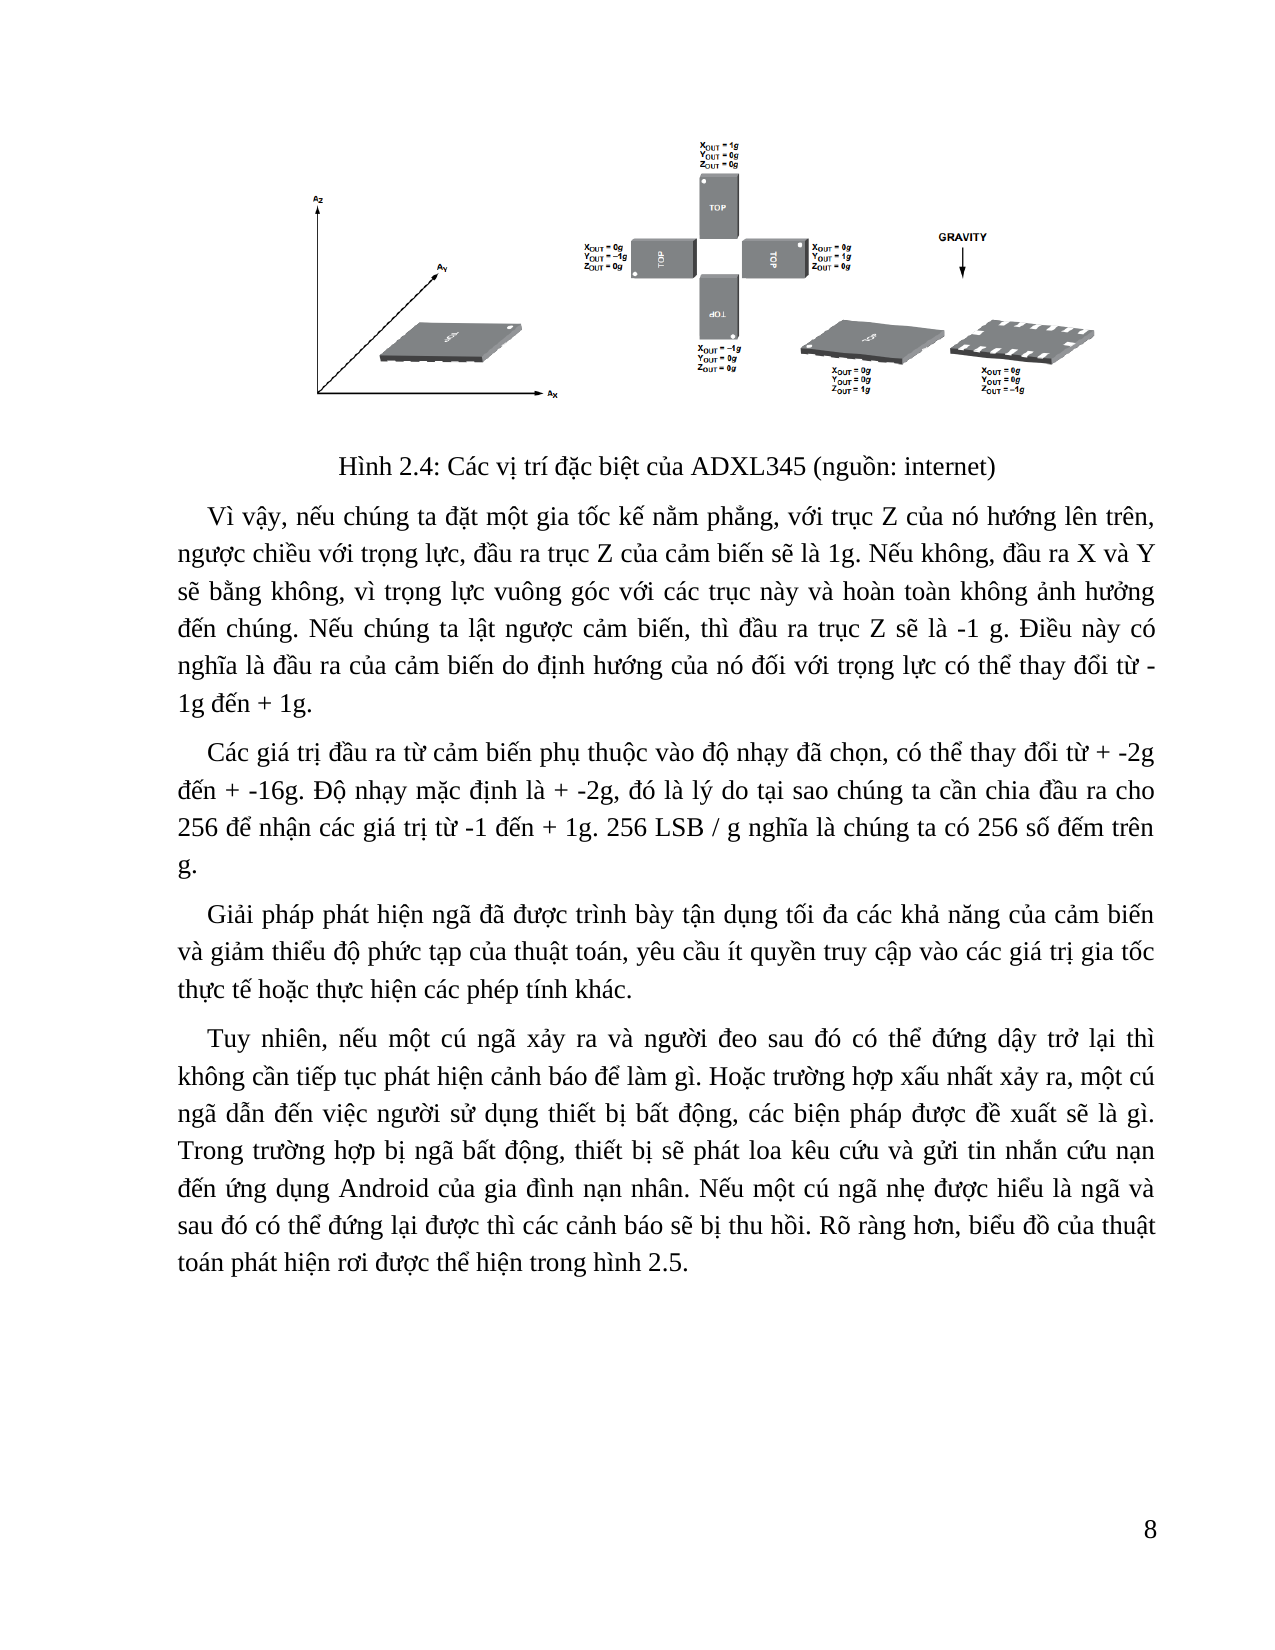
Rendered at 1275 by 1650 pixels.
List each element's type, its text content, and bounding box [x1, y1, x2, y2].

text Vì vậy, nếu chúng ta đặt một gia tốc kế nằm phẳng, với trục Z của nó hướng lên trên, ngược chiều với trọng lực, đầu ra trục Z của cảm biến sẽ là 1g. Nếu không, đầu ra X và Y sẽ bằng không, vì trọng lực vuông góc với các trục này và hoàn toàn không ảnh hưởng đến chúng. Nếu chúng ta lật ngược cảm biến, thì đầu ra trục Z sẽ là -1 g. Điều này có nghĩa là đầu ra của cảm biến do định hướng của nó đối với trọng lực có thể thay đổi từ -1g đến + 1g. [177, 500, 1157, 718]
text Tuy nhiên, nếu một cú ngã xảy ra và người đeo sau đó có thể đứng dậy trở lại thì không cần tiếp tục phát hiện cảnh báo để làm gì. Hoặc trường hợp xấu nhất xảy ra, một cú ngã dẫn đến việc người sử dụng thiết bị bất động, các biện pháp được đề xuất sẽ là gì. Trong trường hợp bị ngã bất động, thiết bị sẽ phát loa kêu cứu và gửi tin nhắn cứu nạn đến ứng dụng Android của gia đình nạn nhân. Nếu một cú ngã nhẹ được hiểu là ngã và sau đó có thể đứng lại được thì các cảnh báo sẽ bị thu hồi. Rõ ràng hơn, biểu đồ của thuật toán phát hiện rơi được thể hiện trong hình 2.5. [177, 1023, 1157, 1277]
text Giải pháp phát hiện ngã đã được trình bày tận dụng tối đa các khả năng của cảm biến và giảm thiểu độ phức tạp của thuật toán, yêu cầu ít quyền truy cập vào các giá trị gia tốc thực tế hoặc thực hiện các phép tính khác. [177, 898, 1157, 1004]
picture [267, 118, 1097, 432]
text Các giá trị đầu ra từ cảm biến phụ thuộc vào độ nhạy đã chọn, có thể thay đổi từ + -2g đến + -16g. Độ nhạy mặc định là + -2g, đó là lý do tại sao chúng ta cần chia đầu ra cho 256 để nhận các giá trị từ -1 đến + 1g. 256 LSB / g nghĩa là chúng ta có 256 số đếm trên g. [177, 737, 1157, 879]
